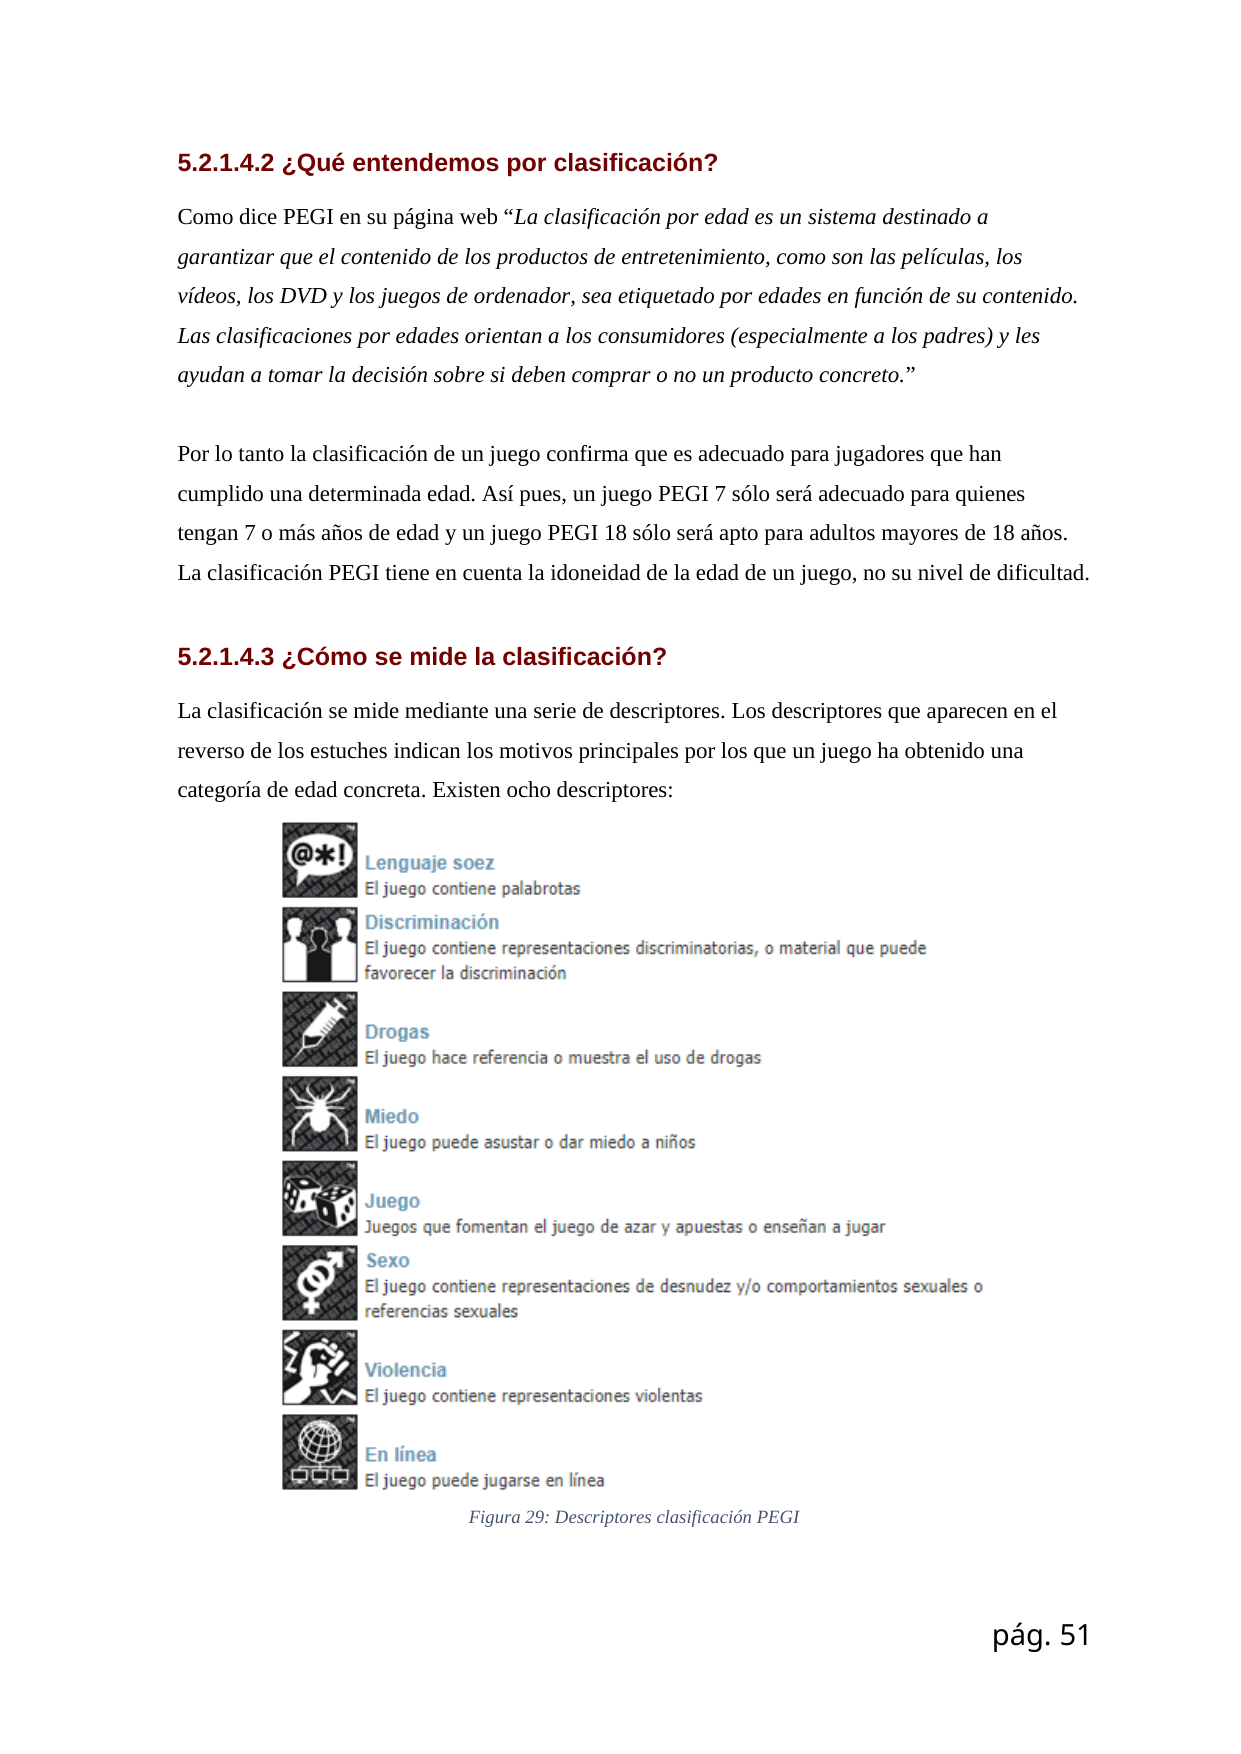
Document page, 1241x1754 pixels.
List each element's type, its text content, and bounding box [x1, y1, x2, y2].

text La clasificación se mide mediante una serie de descriptores. Los descriptores que aparecen en el reverso de los estuches indican los motivos principales por los que un juego ha obtenido una categoría de edad concreta. Existen ocho descriptores: [177, 697, 1092, 803]
subtitle 5.2.1.4.2 ¿Qué entendemos por clasificación? [177, 148, 1092, 176]
text Como dice PEGI en su página web “La clasificación por edad es un sistema destinado a garantizar que el contenido de los productos de entretenimiento, como son las películas, los vídeos, los DVD y los juegos de ordenador, sea etiquetado por edades en función de su contenido. Las clasificaciones por edades orientan a los consumidores (especialmente a los padres) y les ayudan a tomar la decisión sobre si deben comprar o no un producto concreto.” [177, 203, 1092, 388]
picture [278, 815, 992, 1493]
text Por lo tanto la clasificación de un juego confirma que es adecuado para jugadores que han cumplido una determinada edad. Así pues, un juego PEGI 7 sólo será adecuado para quienes tengan 7 o más años de edad y un juego PEGI 18 sólo será apto para adultos mayores de 18 años. La clasificación PEGI tiene en cuenta la idoneidad de la edad de un juego, no su nivel de dificultad. [177, 440, 1092, 585]
subtitle 5.2.1.4.3 ¿Cómo se mide la clasificación? [177, 642, 1092, 671]
